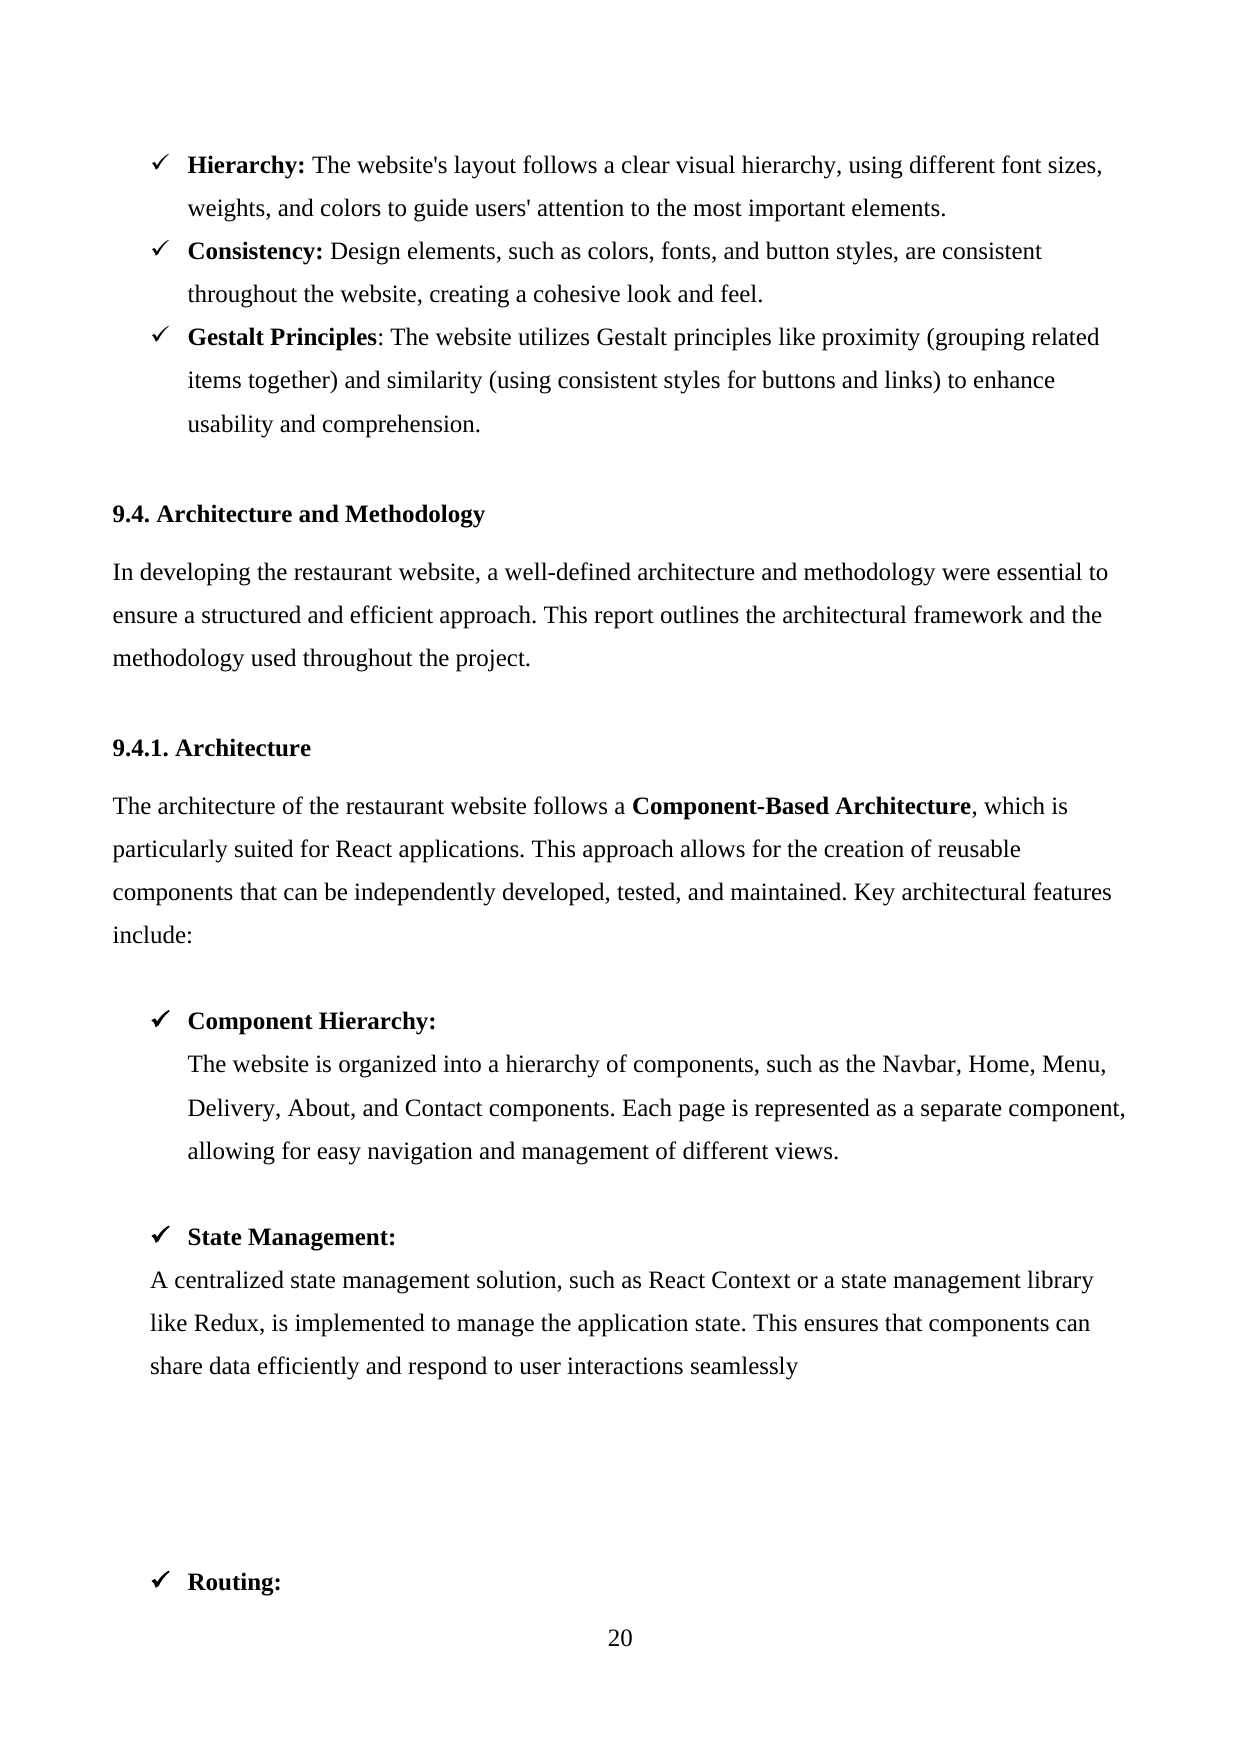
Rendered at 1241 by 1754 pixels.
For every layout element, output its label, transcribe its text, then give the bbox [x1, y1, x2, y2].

text In developing the restaurant website, a well-defined architecture and methodology were essential to ensure a structured and efficient approach. This report outlines the architectural framework and the methodology used throughout the project. [112, 557, 1128, 672]
text The website is organized into a hierarchy of components, such as the Navbar, Home, Menu, Delivery, About, and Contact components. Each page is represented as a separate component, allowing for easy navigation and management of different views. [187, 1049, 1128, 1164]
list State Management: [150, 1222, 1128, 1251]
list Consistency: Design elements, such as colors, fonts, and button styles, are consistent throughout the website, creating a cohesive look and feel. [150, 236, 1128, 308]
list Gestalt Principles: The website utilizes Gestalt principles like proximity (grouping related items together) and similarity (using consistent styles for buttons and links) to enhance usability and comprehension. [150, 322, 1128, 437]
text The architecture of the restaurant website follows a Component-Based Architecture, which is particularly suited for React applications. This approach allows for the creation of reusable components that can be independently developed, tested, and maintained. Key architectural features include: [112, 791, 1128, 949]
subtitle 9.4. Architecture and Methodology [112, 499, 1128, 528]
text A centralized state management solution, such as React Context or a state management library like Redux, is implemented to manage the application state. This ensures that components can share data efficiently and respond to user interactions seamlessly [150, 1265, 1128, 1380]
subtitle 9.4.1. Architecture [112, 733, 1128, 762]
list Routing: [150, 1567, 1128, 1596]
list Component Hierarchy: [150, 1006, 1128, 1035]
list Hierarchy: The website's layout follows a clear visual hierarchy, using different font sizes, weights, and colors to guide users' attention to the most important elements. [150, 150, 1128, 222]
